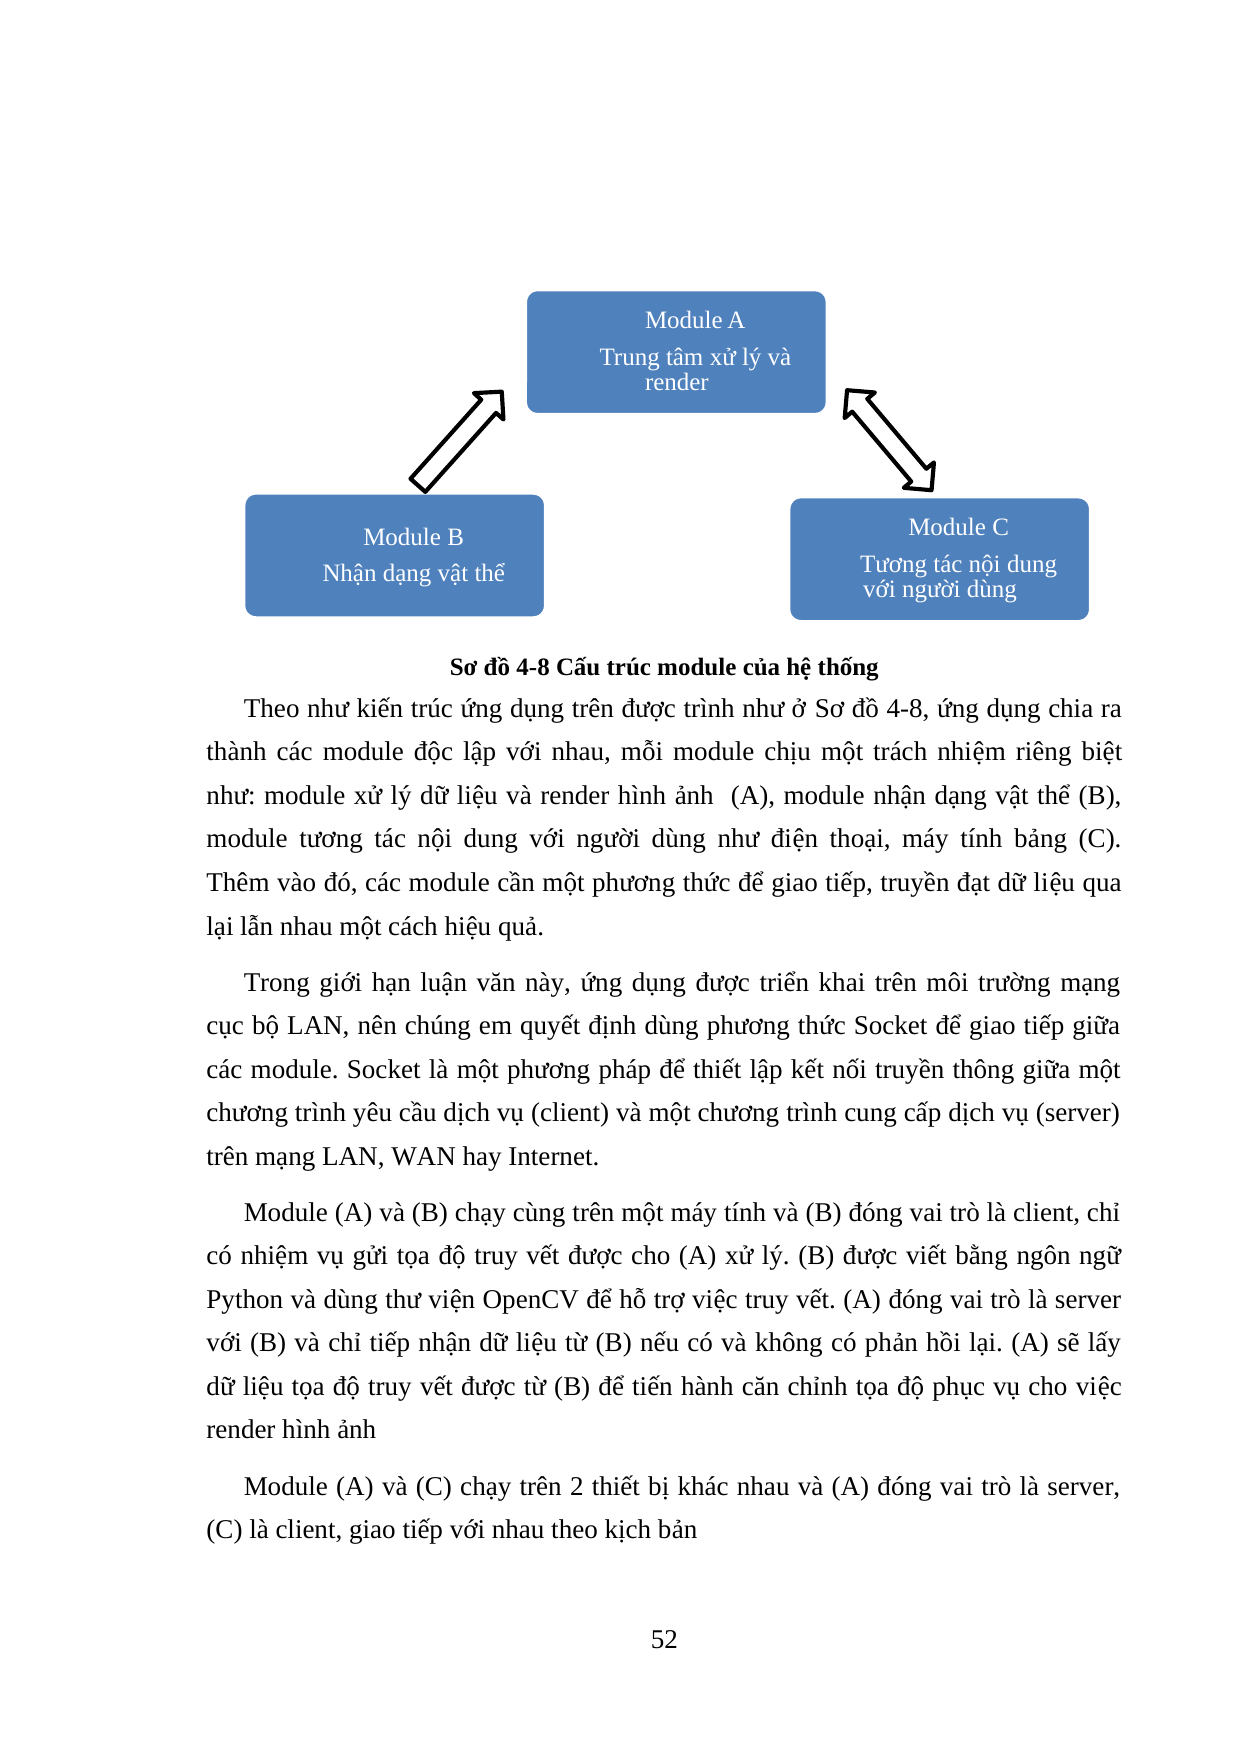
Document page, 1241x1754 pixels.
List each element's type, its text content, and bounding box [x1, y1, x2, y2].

text Module (A) và (C) chạy trên 2 thiết bị khác nhau và (A) đóng vai trò là server, (C) là client, giao tiếp với nhau theo kịch bản [206, 1469, 1122, 1544]
text Module (A) và (B) chạy cùng trên một máy tính và (B) đóng vai trò là client, chỉ có nhiệm vụ gửi tọa độ truy vết được cho (A) xử lý. (B) được viết bằng ngôn ngữ Python và dùng thư viện OpenCV để hỗ trợ việc truy vết. (A) đóng vai trò là server với (B) và chỉ tiếp nhận dữ liệu từ (B) nếu có và không có phản hồi lại. (A) sẽ lấy dữ liệu tọa độ truy vết được từ (B) để tiến hành căn chỉnh tọa độ phục vụ cho việc render hình ảnh [206, 1196, 1122, 1445]
text Trong giới hạn luận văn này, ứng dụng được triển khai trên môi trường mạng cục bộ LAN, nên chúng em quyết định dùng phương thức Socket để giao tiếp giữa các module. Socket là một phương pháp để thiết lập kết nối truyền thông giữa một chương trình yêu cầu dịch vụ (client) và một chương trình cung cấp dịch vụ (server) trên mạng LAN, WAN hay Internet. [206, 966, 1122, 1171]
